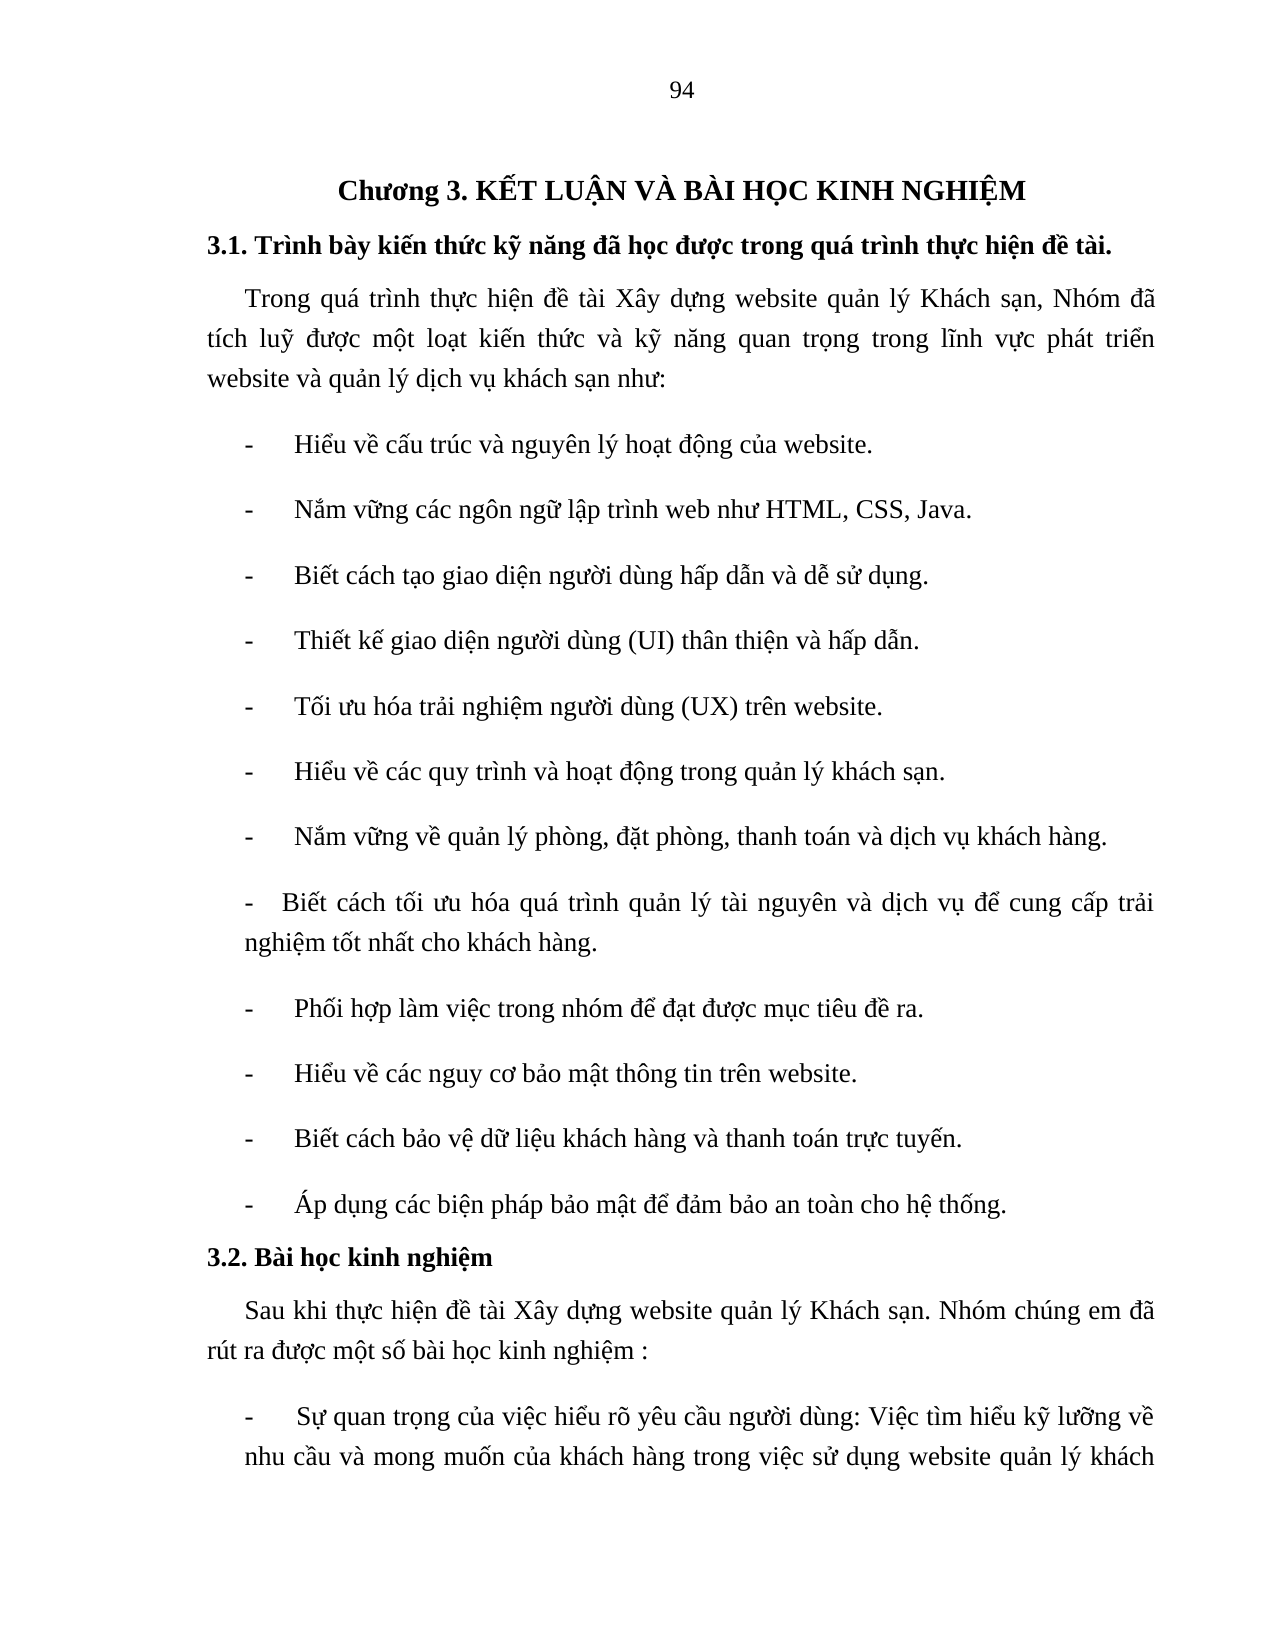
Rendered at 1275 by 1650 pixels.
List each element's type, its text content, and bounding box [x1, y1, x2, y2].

text Sau khi thực hiện đề tài Xây dựng website quản lý Khách sạn. Nhóm chúng em đã rút ra được một số bài học kinh nghiệm : [207, 1294, 1157, 1365]
text - Hiểu về các nguy cơ bảo mật thông tin trên website. [244, 1057, 1157, 1088]
text - Biết cách bảo vệ dữ liệu khách hàng và thanh toán trực tuyến. [244, 1122, 1157, 1154]
text - Thiết kế giao diện người dùng (UI) thân thiện và hấp dẫn. [244, 624, 1157, 655]
text - Hiểu về các quy trình và hoạt động trong quản lý khách sạn. [244, 755, 1157, 786]
text - Tối ưu hóa trải nghiệm người dùng (UX) trên website. [244, 689, 1157, 721]
subtitle Trình bày kiến thức kỹ năng đã học được trong quá trình thực hiện đề tài. [207, 229, 1157, 260]
text - Biết cách tạo giao diện người dùng hấp dẫn và dễ sử dụng. [244, 559, 1157, 590]
subtitle Bài học kinh nghiệm [207, 1241, 1157, 1272]
text - Nắm vững về quản lý phòng, đặt phòng, thanh toán và dịch vụ khách hàng. [244, 820, 1157, 852]
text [244, 1399, 1157, 1471]
text - Phối hợp làm việc trong nhóm để đạt được mục tiêu đề ra. [244, 992, 1157, 1023]
text Trong quá trình thực hiện đề tài Xây dựng website quản lý Khách sạn, Nhóm đã tích luỹ được một loạt kiến thức và kỹ năng quan trọng trong lĩnh vực phát triển website và quản lý dịch vụ khách sạn như: [207, 282, 1157, 394]
text - Áp dụng các biện pháp bảo mật để đảm bảo an toàn cho hệ thống. [244, 1188, 1157, 1219]
text - Nắm vững các ngôn ngữ lập trình web như HTML, CSS, Java. [244, 493, 1157, 524]
text - Hiểu về cấu trúc và nguyên lý hoạt động của website. [244, 428, 1157, 459]
text - Biết cách tối ưu hóa quá trình quản lý tài nguyên và dịch vụ để cung cấp trải nghiệm tốt nhất cho khách hàng. [244, 886, 1157, 957]
subtitle KẾT LUẬN VÀ BÀI HỌC KINH NGHIỆM [207, 173, 1157, 206]
